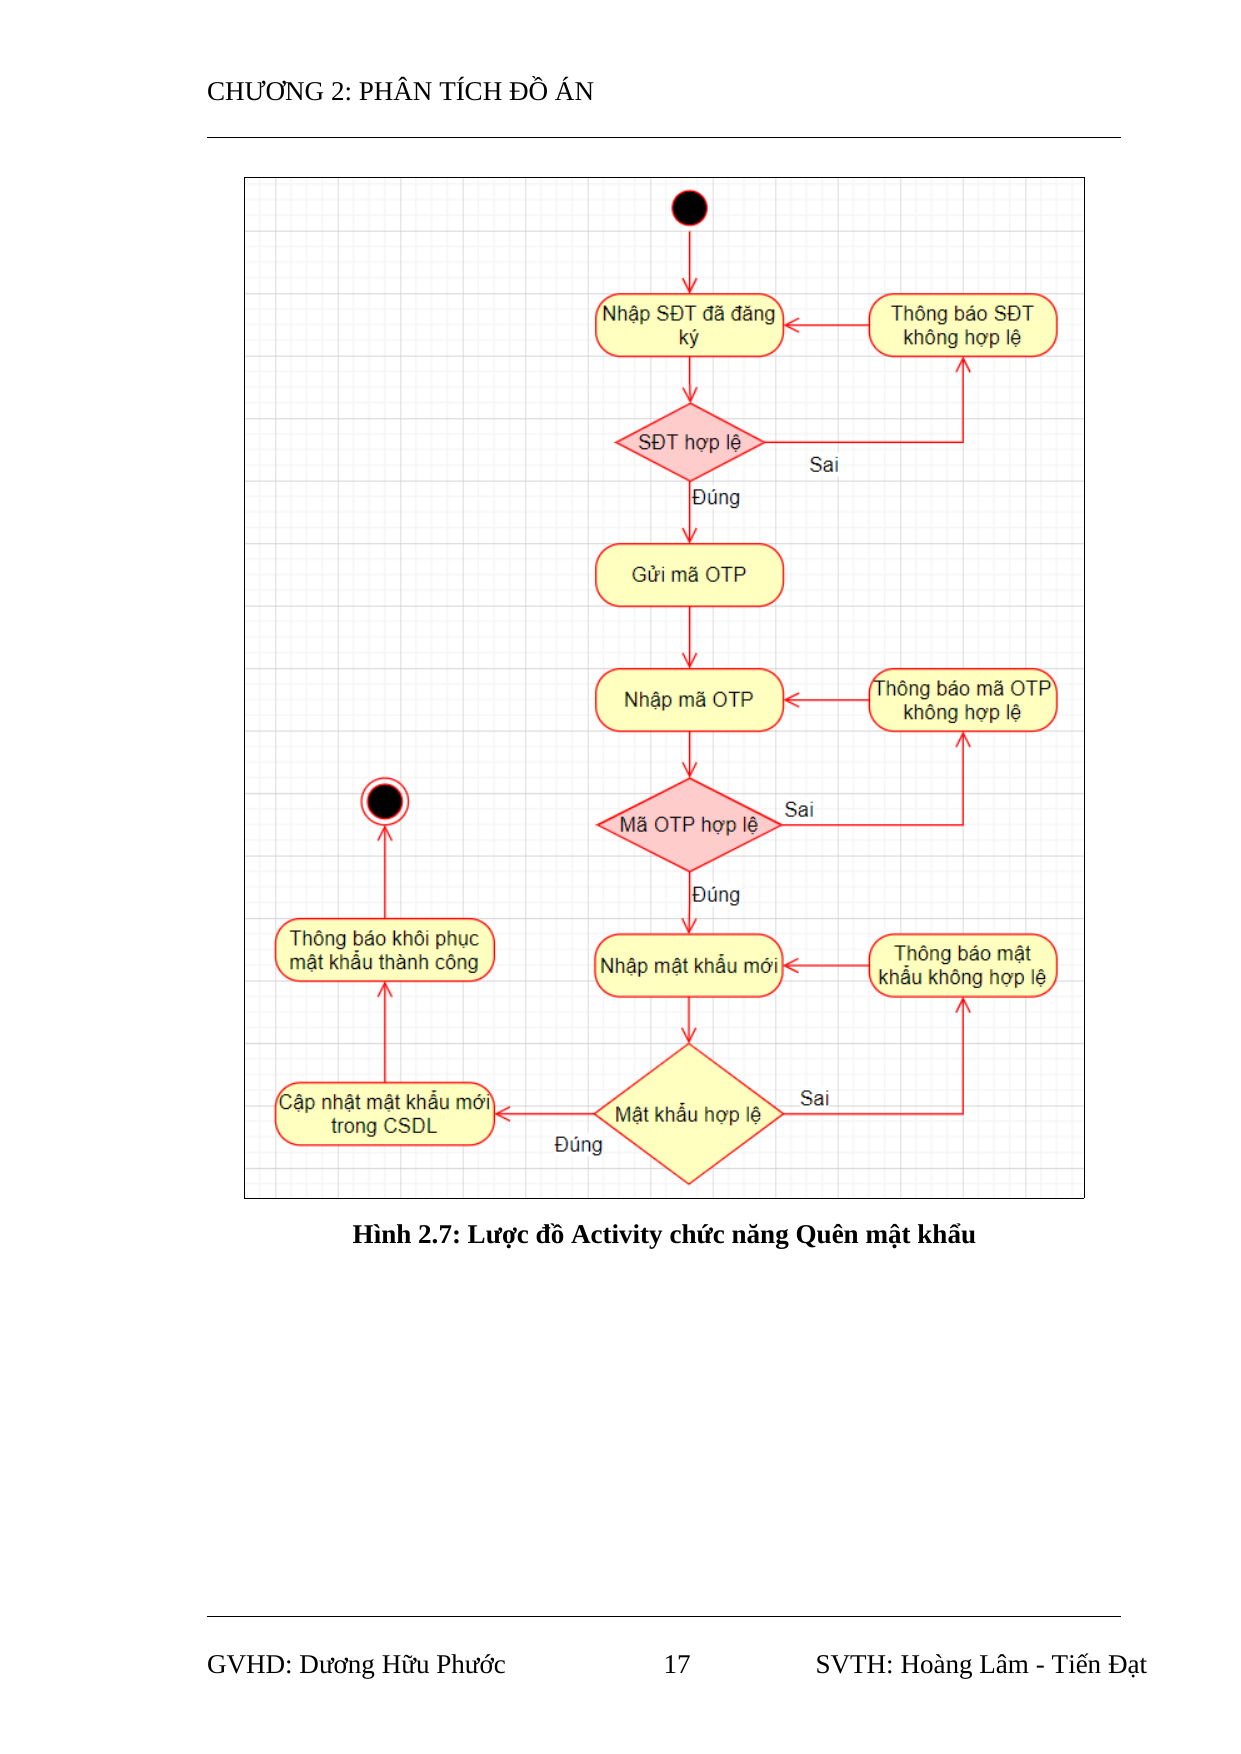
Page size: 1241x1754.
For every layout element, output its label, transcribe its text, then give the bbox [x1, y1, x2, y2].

picture [245, 178, 1084, 1198]
subtitle Hình 2.7: Lược đồ Activity chức năng Quên mật khẩu [207, 1218, 1122, 1249]
